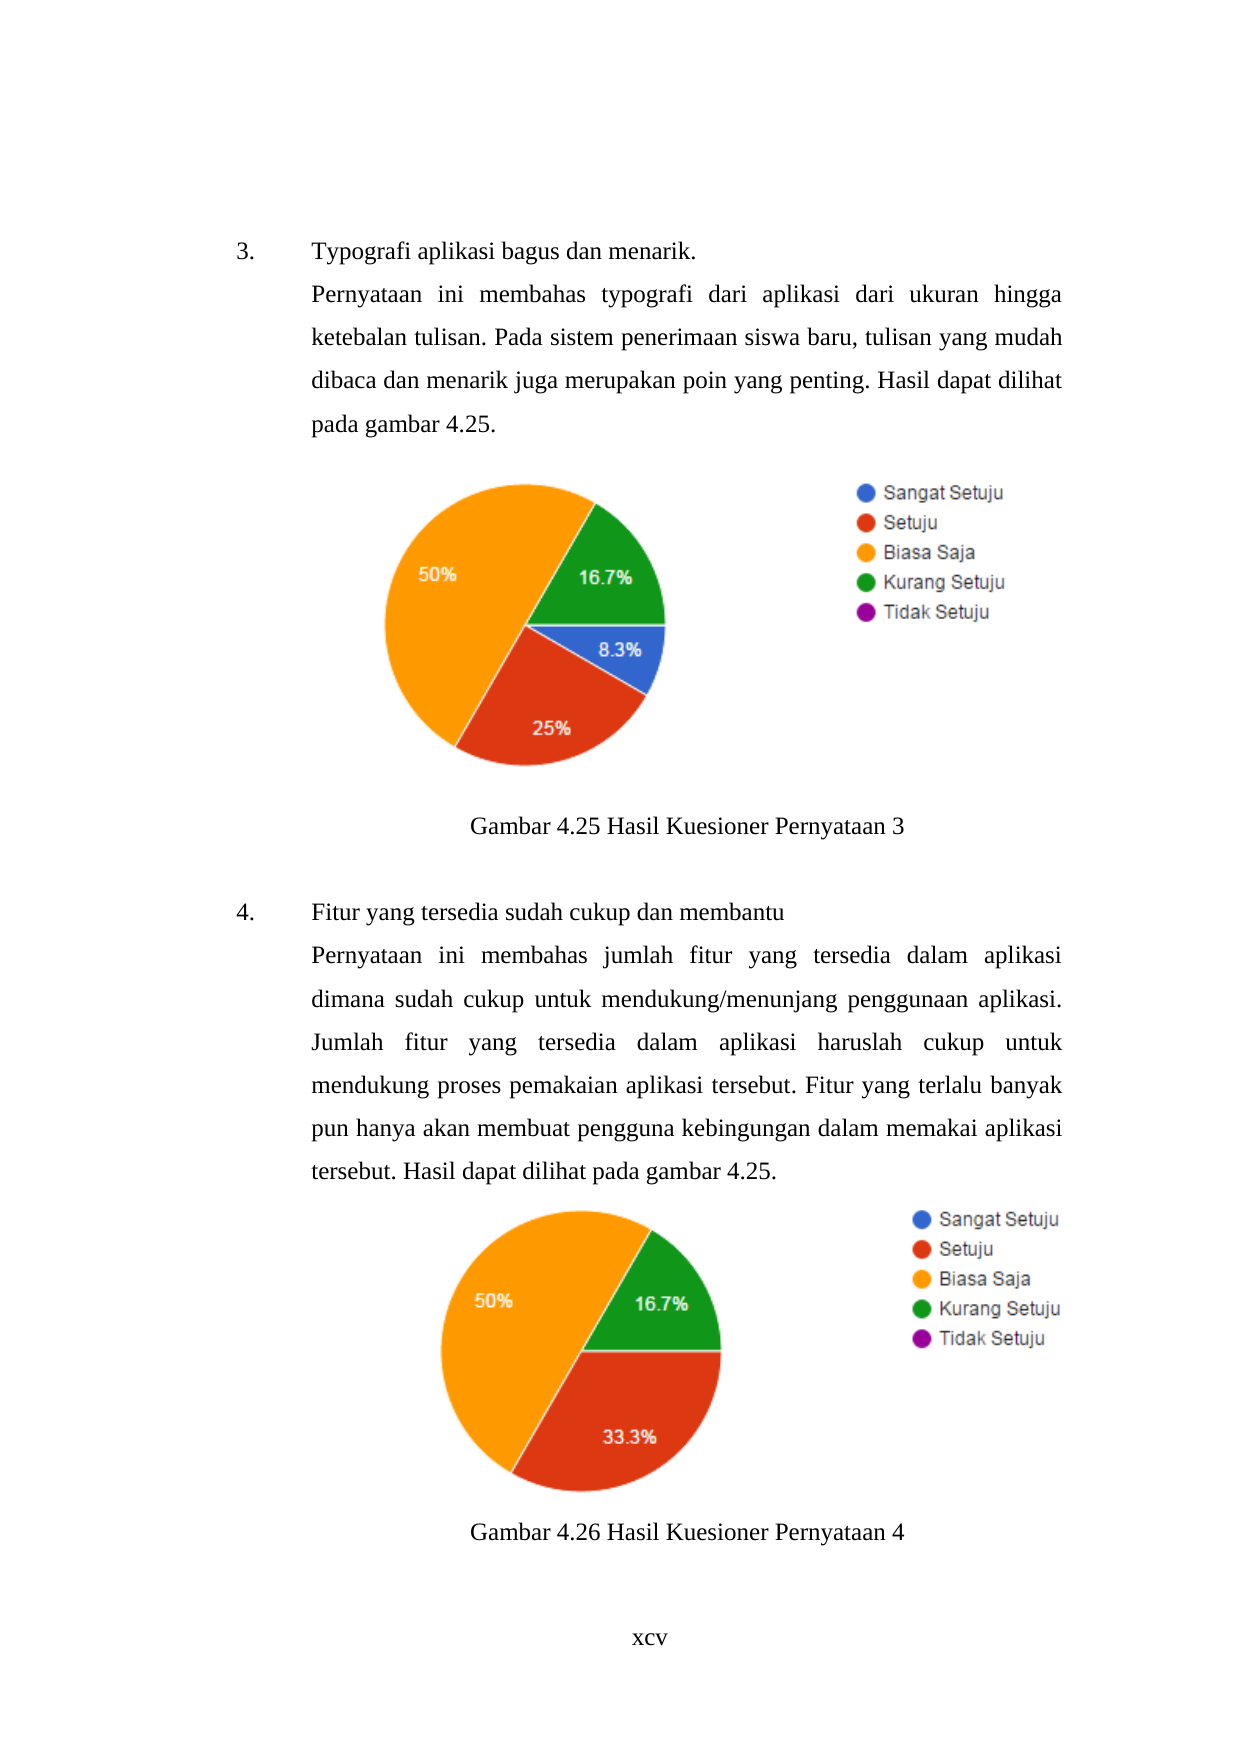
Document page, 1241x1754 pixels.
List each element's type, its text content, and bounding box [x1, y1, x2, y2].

text Pernyataan ini membahas jumlah fitur yang tersedia dalam aplikasi dimana sudah cukup untuk mendukung/menunjang penggunaan aplikasi. Jumlah fitur yang tersedia dalam aplikasi haruslah cukup untuk mendukung proses pemakaian aplikasi tersebut. Fitur yang terlalu banyak pun hanya akan membuat pengguna kebingungan dalam memakai aplikasi tersebut. Hasil dapat dilihat pada gambar 4.25. [311, 941, 1063, 1185]
text Pernyataan ini membahas typografi dari aplikasi dari ukuran hingga ketebalan tulisan. Pada sistem penerimaan siswa baru, tulisan yang mudah dibaca dan menarik juga merupakan poin yang penting. Hasil dapat dilihat pada gambar 4.25. [311, 279, 1063, 437]
picture [311, 1199, 1152, 1503]
picture [311, 451, 1084, 798]
text Gambar 4.25 Hasil Kuesioner Pernyataan 3 [311, 811, 1063, 840]
text Gambar 4.26 Hasil Kuesioner Pernyataan 4 [311, 1517, 1063, 1545]
text 3. Typografi aplikasi bagus dan menarik. [236, 236, 1063, 265]
text 4. Fitur yang tersedia sudah cukup dan membantu [236, 897, 1063, 926]
